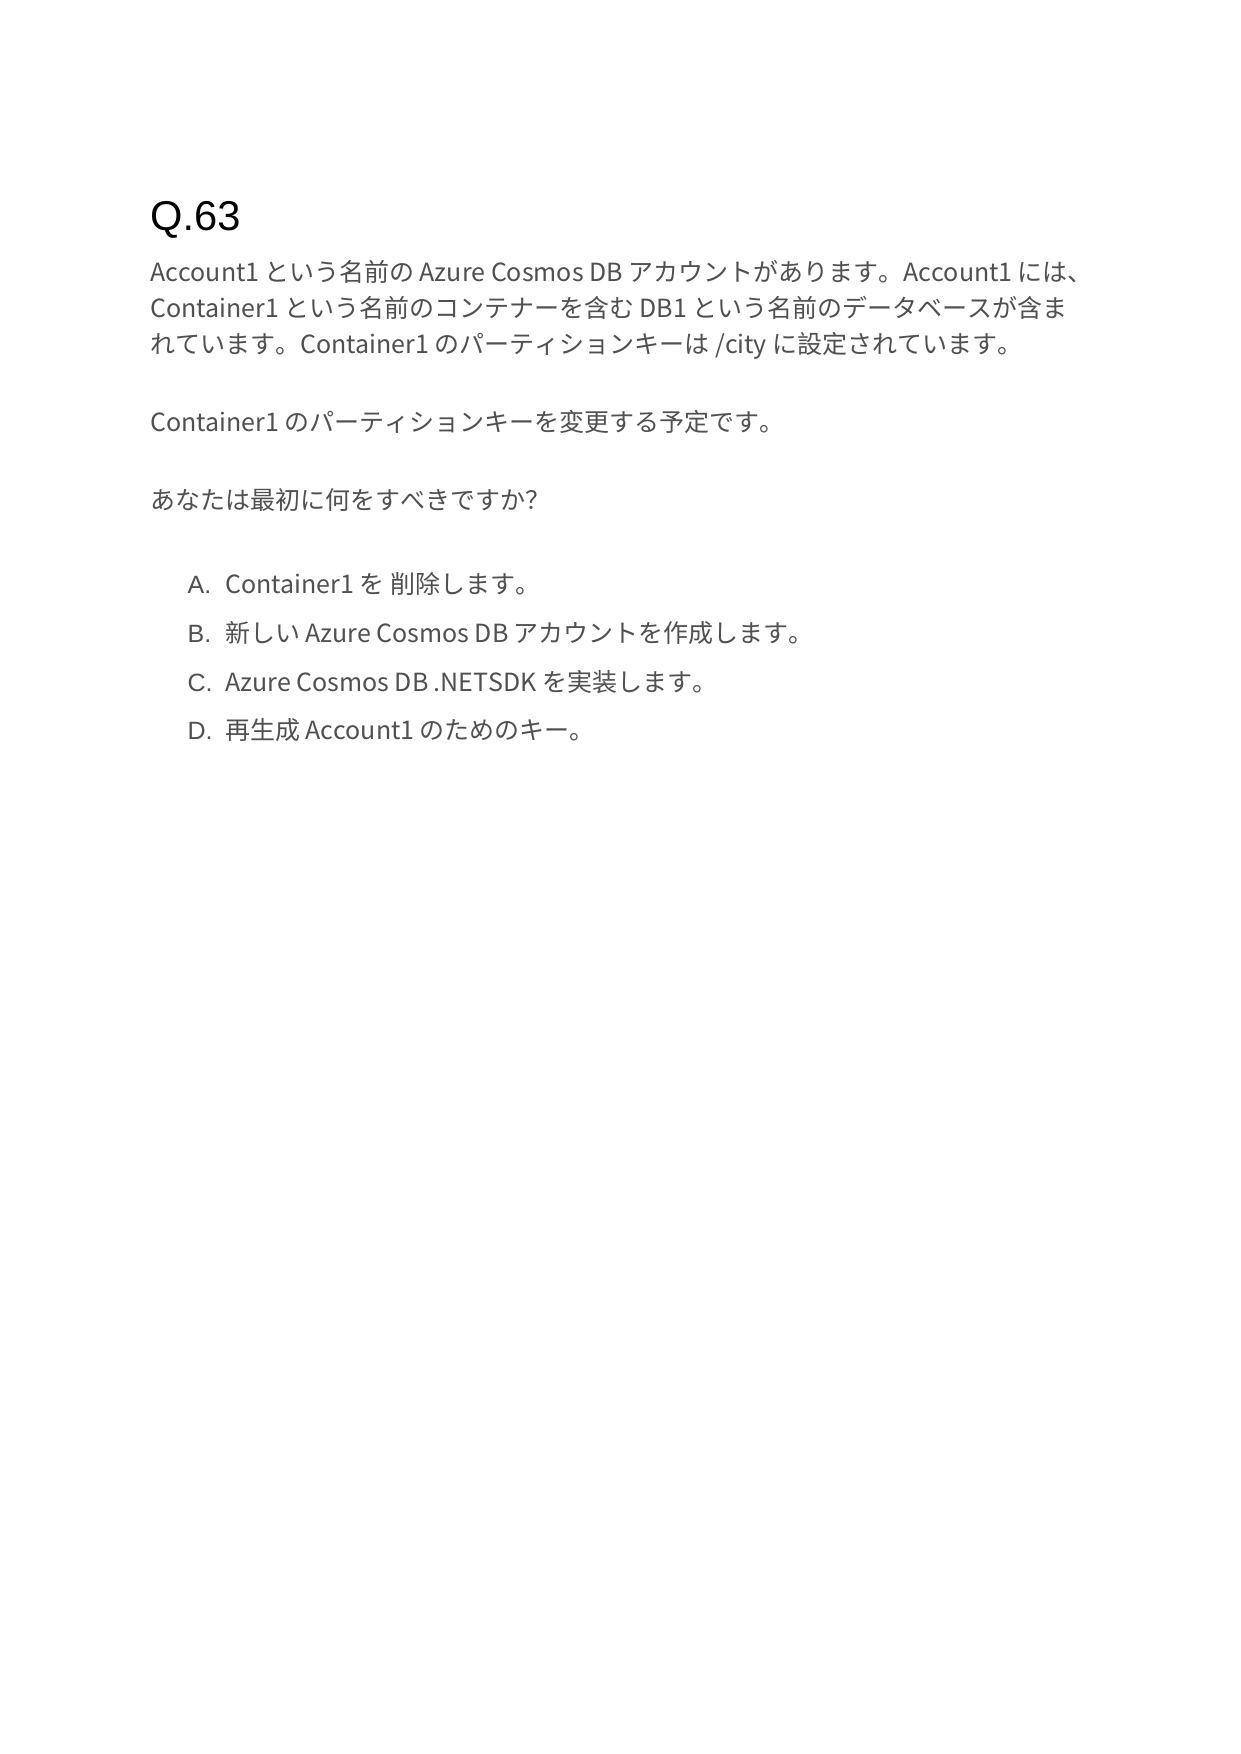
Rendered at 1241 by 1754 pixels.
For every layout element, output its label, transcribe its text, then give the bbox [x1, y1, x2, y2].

list Azure Cosmos DB .NETSDKを実装します。 [187, 656, 1090, 704]
list Container1を 削除します。 [187, 558, 1090, 607]
list 新しいAzure Cosmos DBアカウントを作成します。 [187, 607, 1090, 656]
text Container1のパーティションキーを変更する予定です。 [150, 402, 1090, 439]
text Account1という名前のAzure Cosmos DBアカウントがあります。Account1には、Container1という名前のコンテナーを含むDB1という名前のデータベースが含まれています。Container1のパーティションキーは /city に設定されています。 [150, 252, 1090, 361]
subtitle Q.63 [150, 192, 1090, 239]
text あなたは最初に何をすべきですか？ [150, 480, 1090, 517]
list 再生成Account1のためのキー。 [187, 704, 1090, 753]
